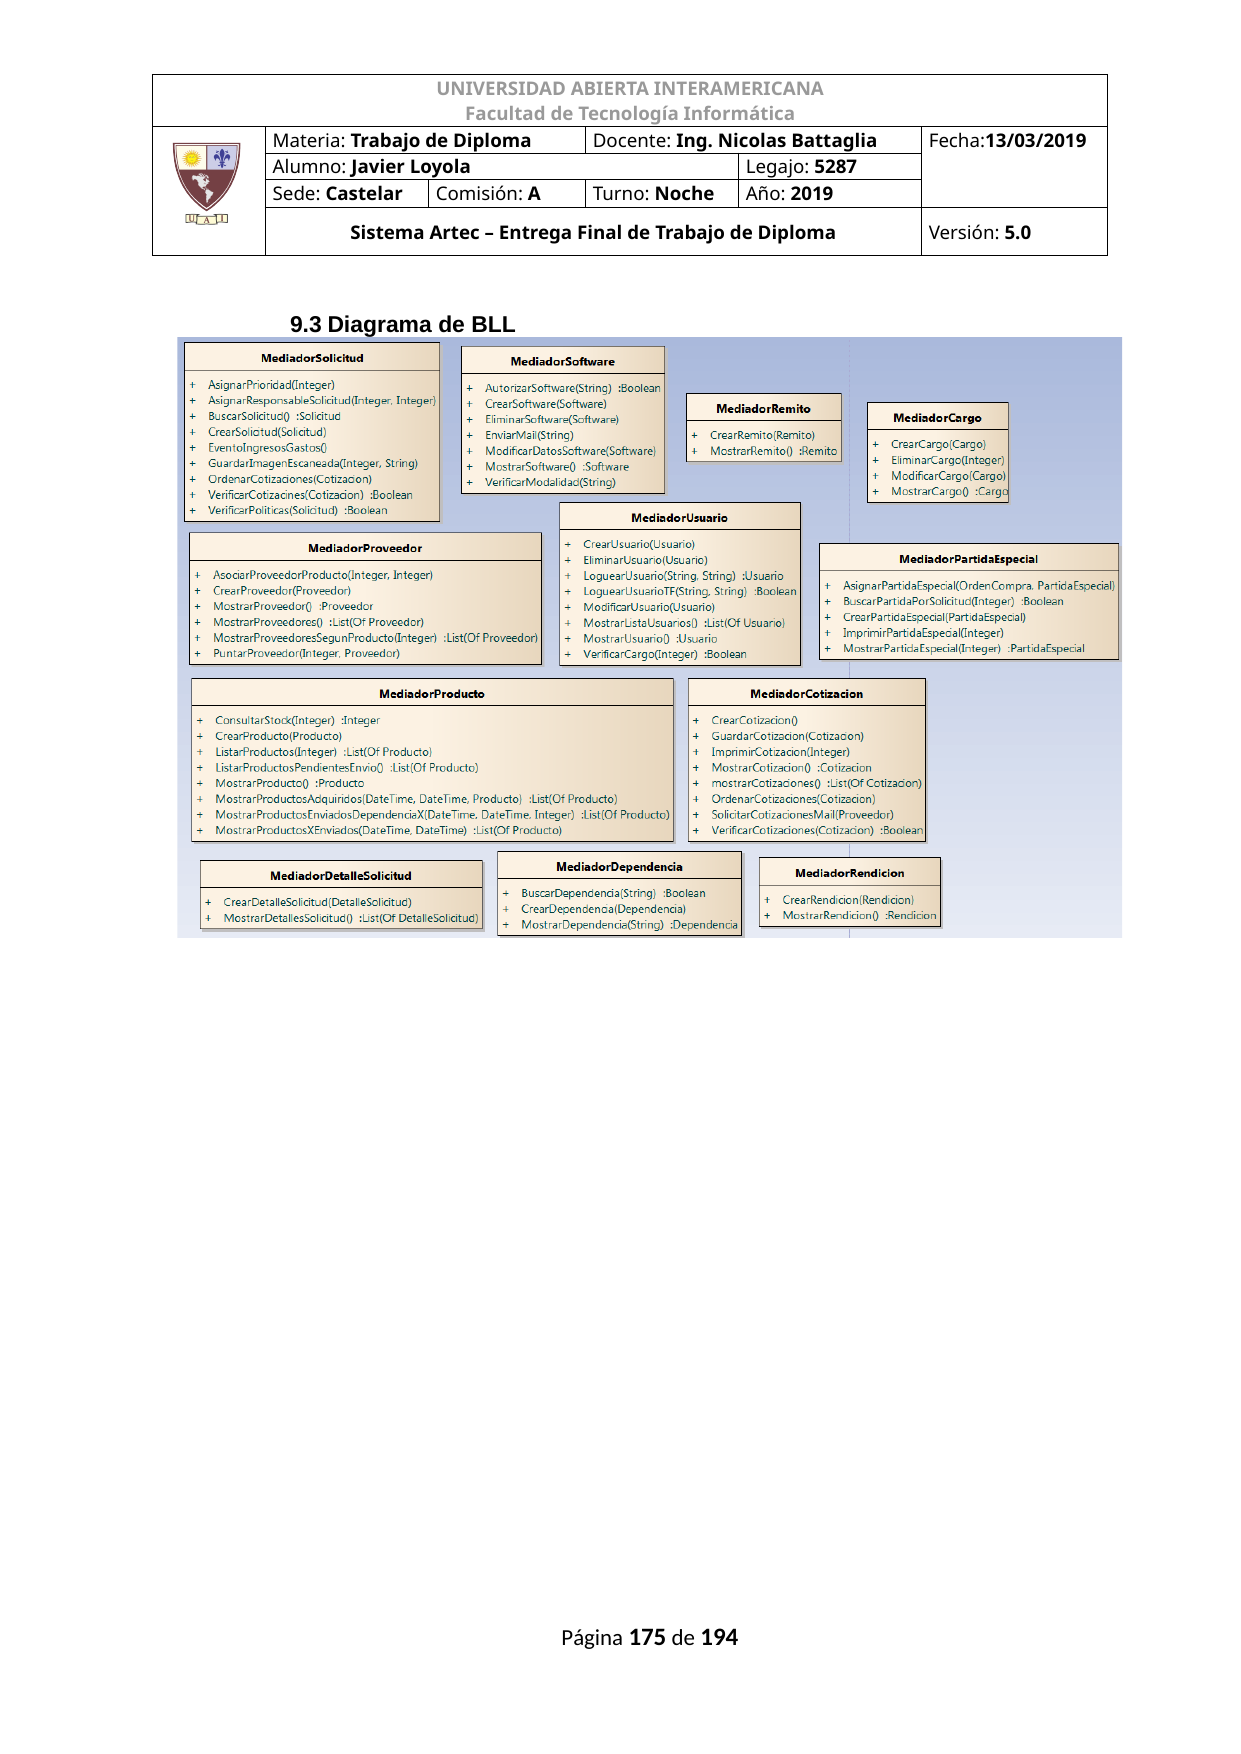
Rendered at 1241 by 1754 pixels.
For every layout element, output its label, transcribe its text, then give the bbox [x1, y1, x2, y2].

picture [157, 136, 257, 228]
list Diagrama de BLL [290, 311, 1122, 337]
picture [177, 337, 1123, 938]
